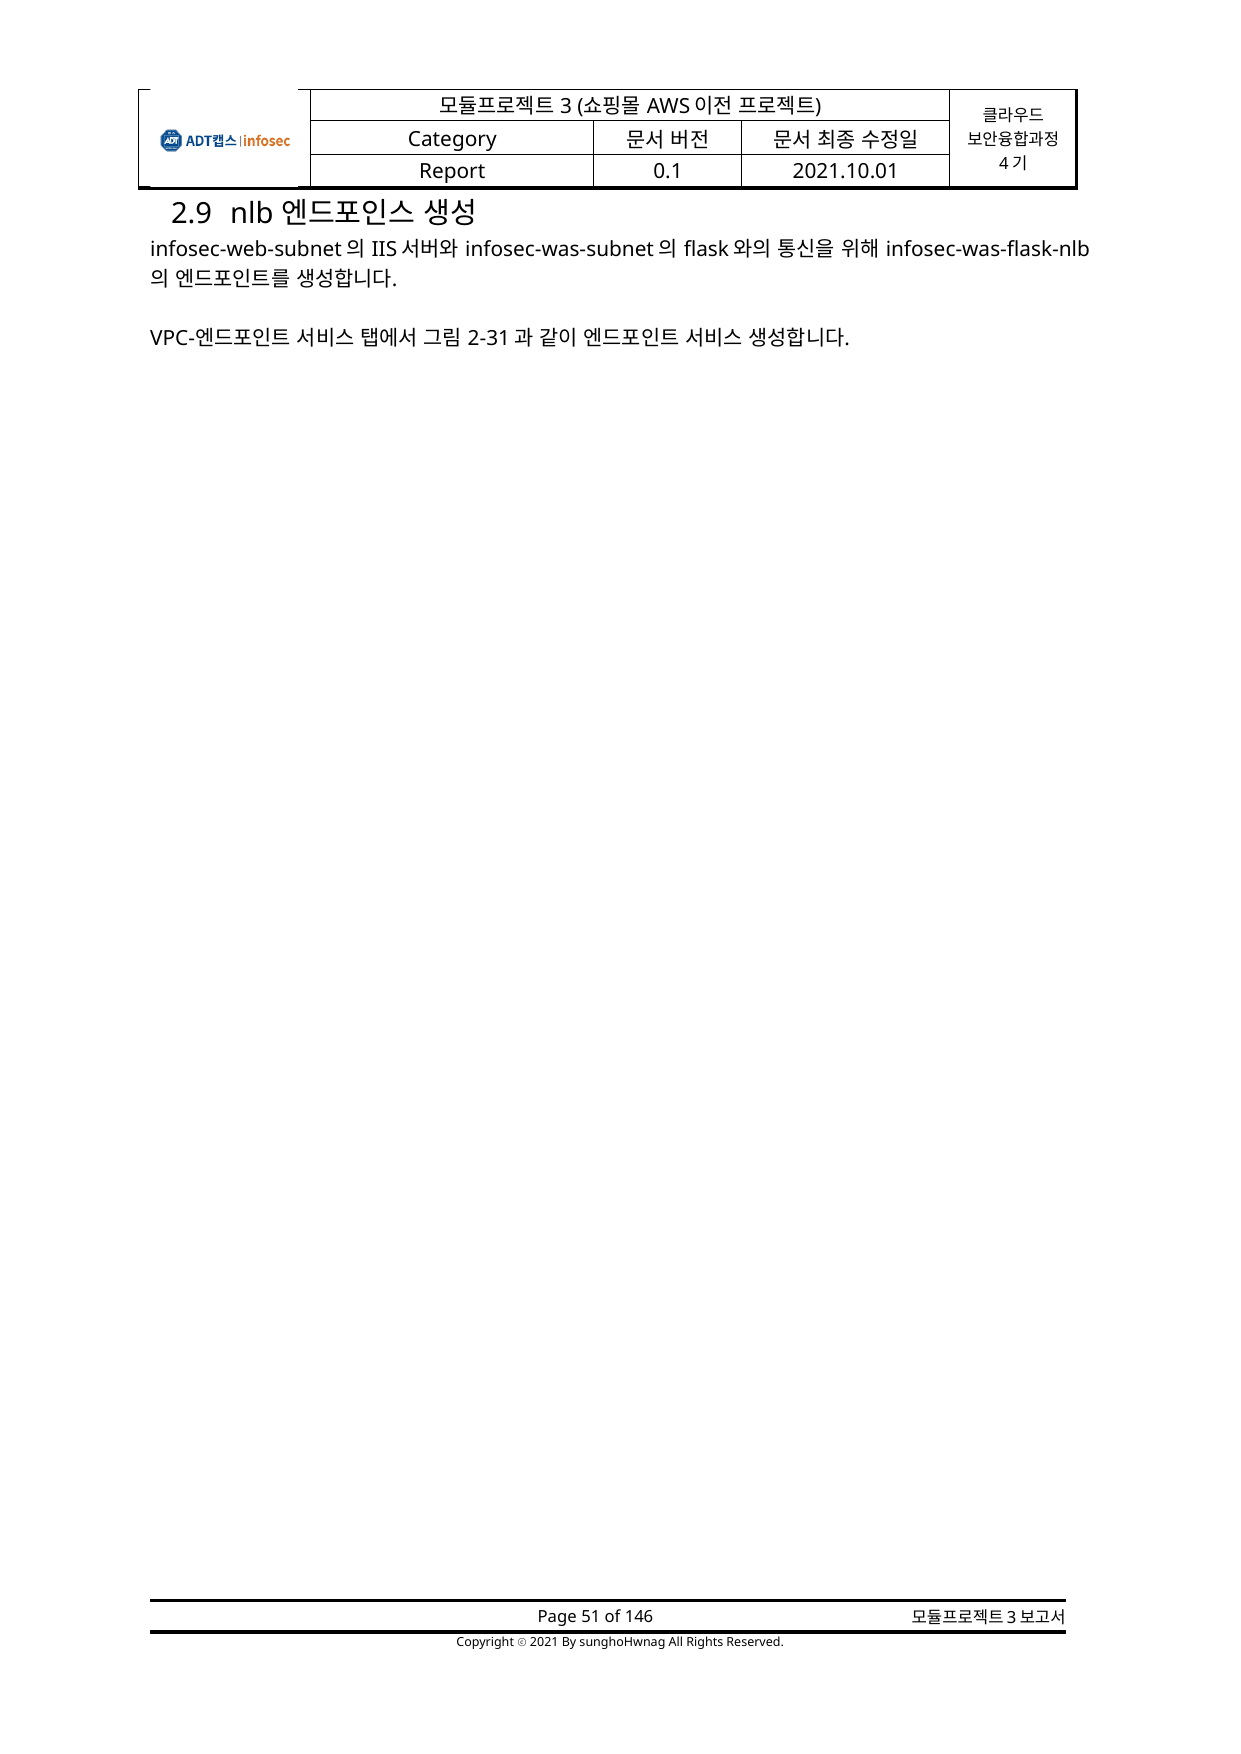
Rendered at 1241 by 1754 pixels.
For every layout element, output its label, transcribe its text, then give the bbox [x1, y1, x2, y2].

picture [150, 89, 298, 187]
subtitle nlb 엔드포인스 생성 [171, 177, 1080, 232]
text infosec-web-subnet의 IIS서버와 infosec-was-subnet의 flask와의 통신을 위해 infosec-was-flask-nlb의 엔드포인트를 생성합니다. [150, 232, 1090, 292]
